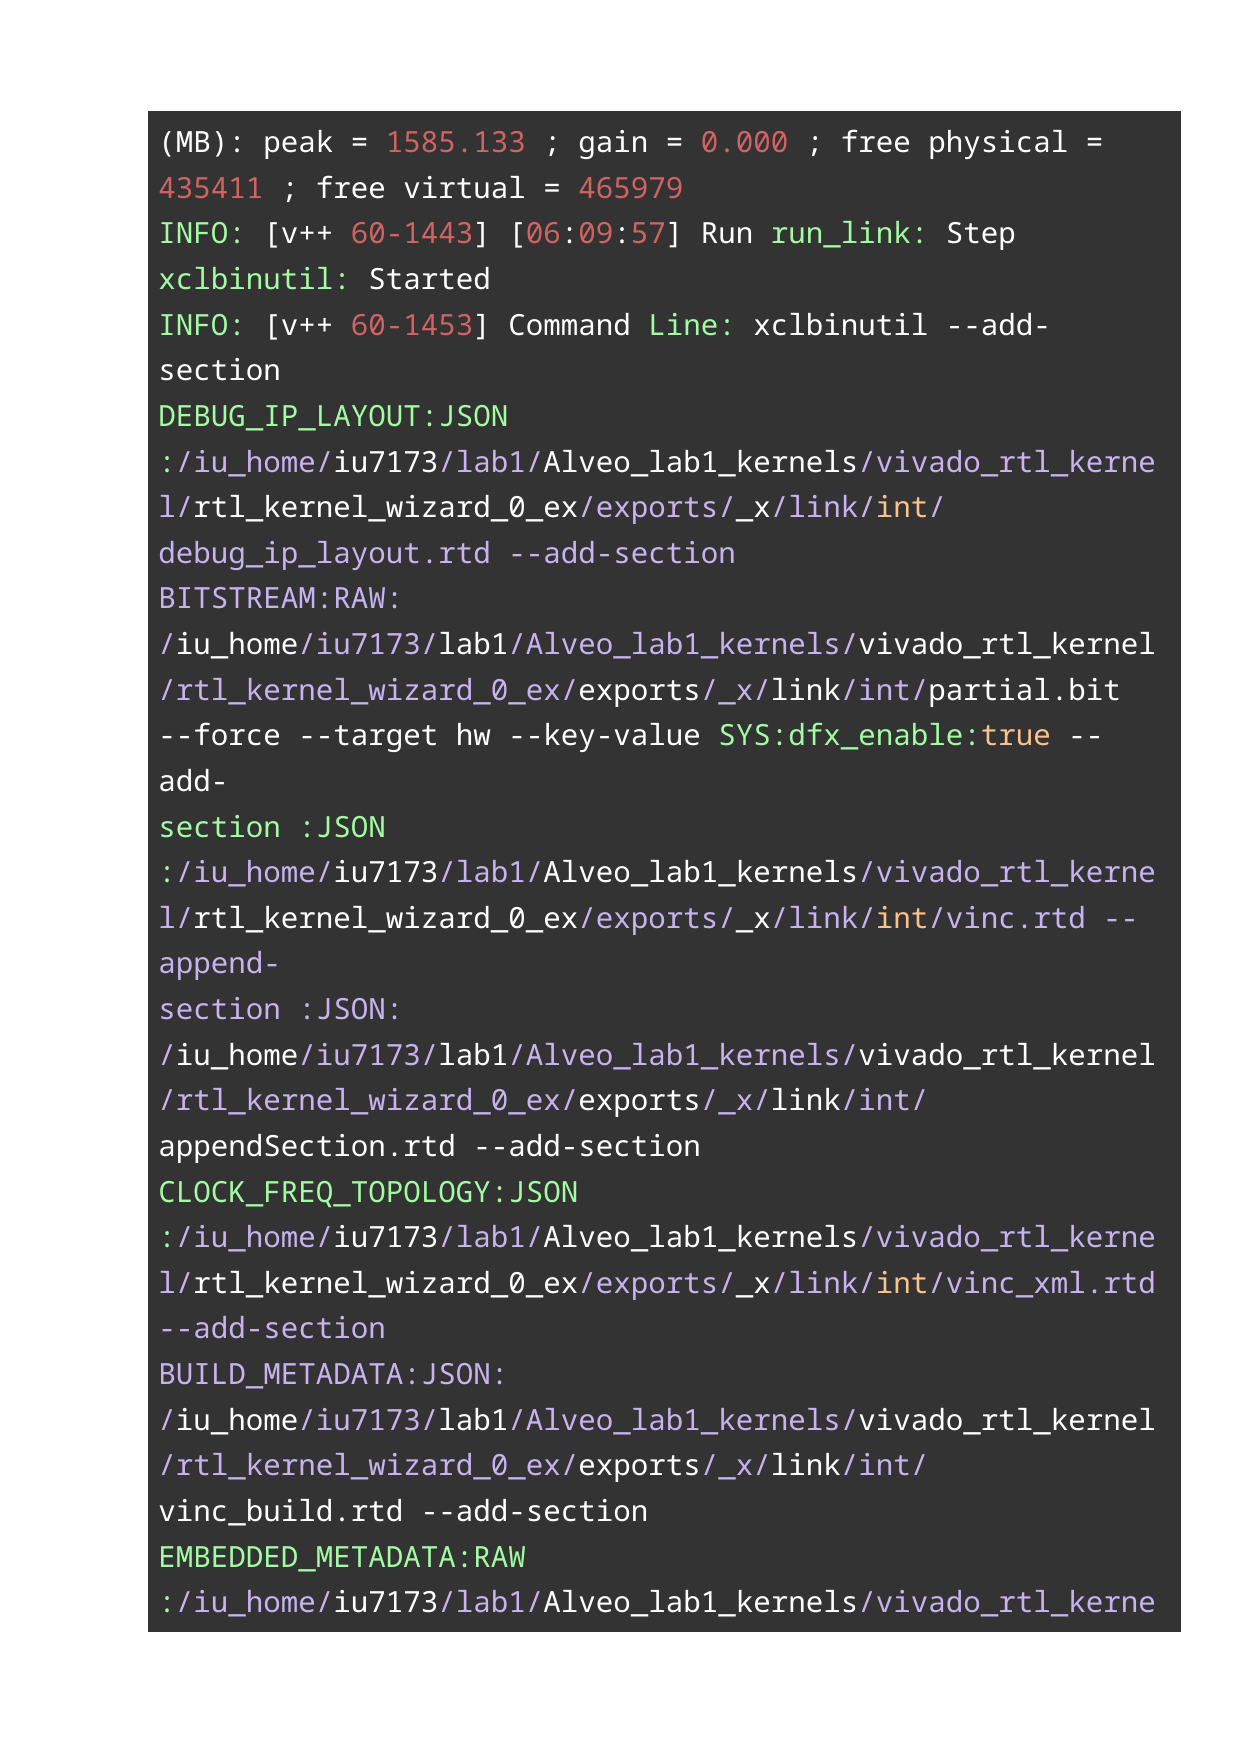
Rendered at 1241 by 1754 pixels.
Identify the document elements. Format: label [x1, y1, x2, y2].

table_header [148, 111, 1181, 1632]
